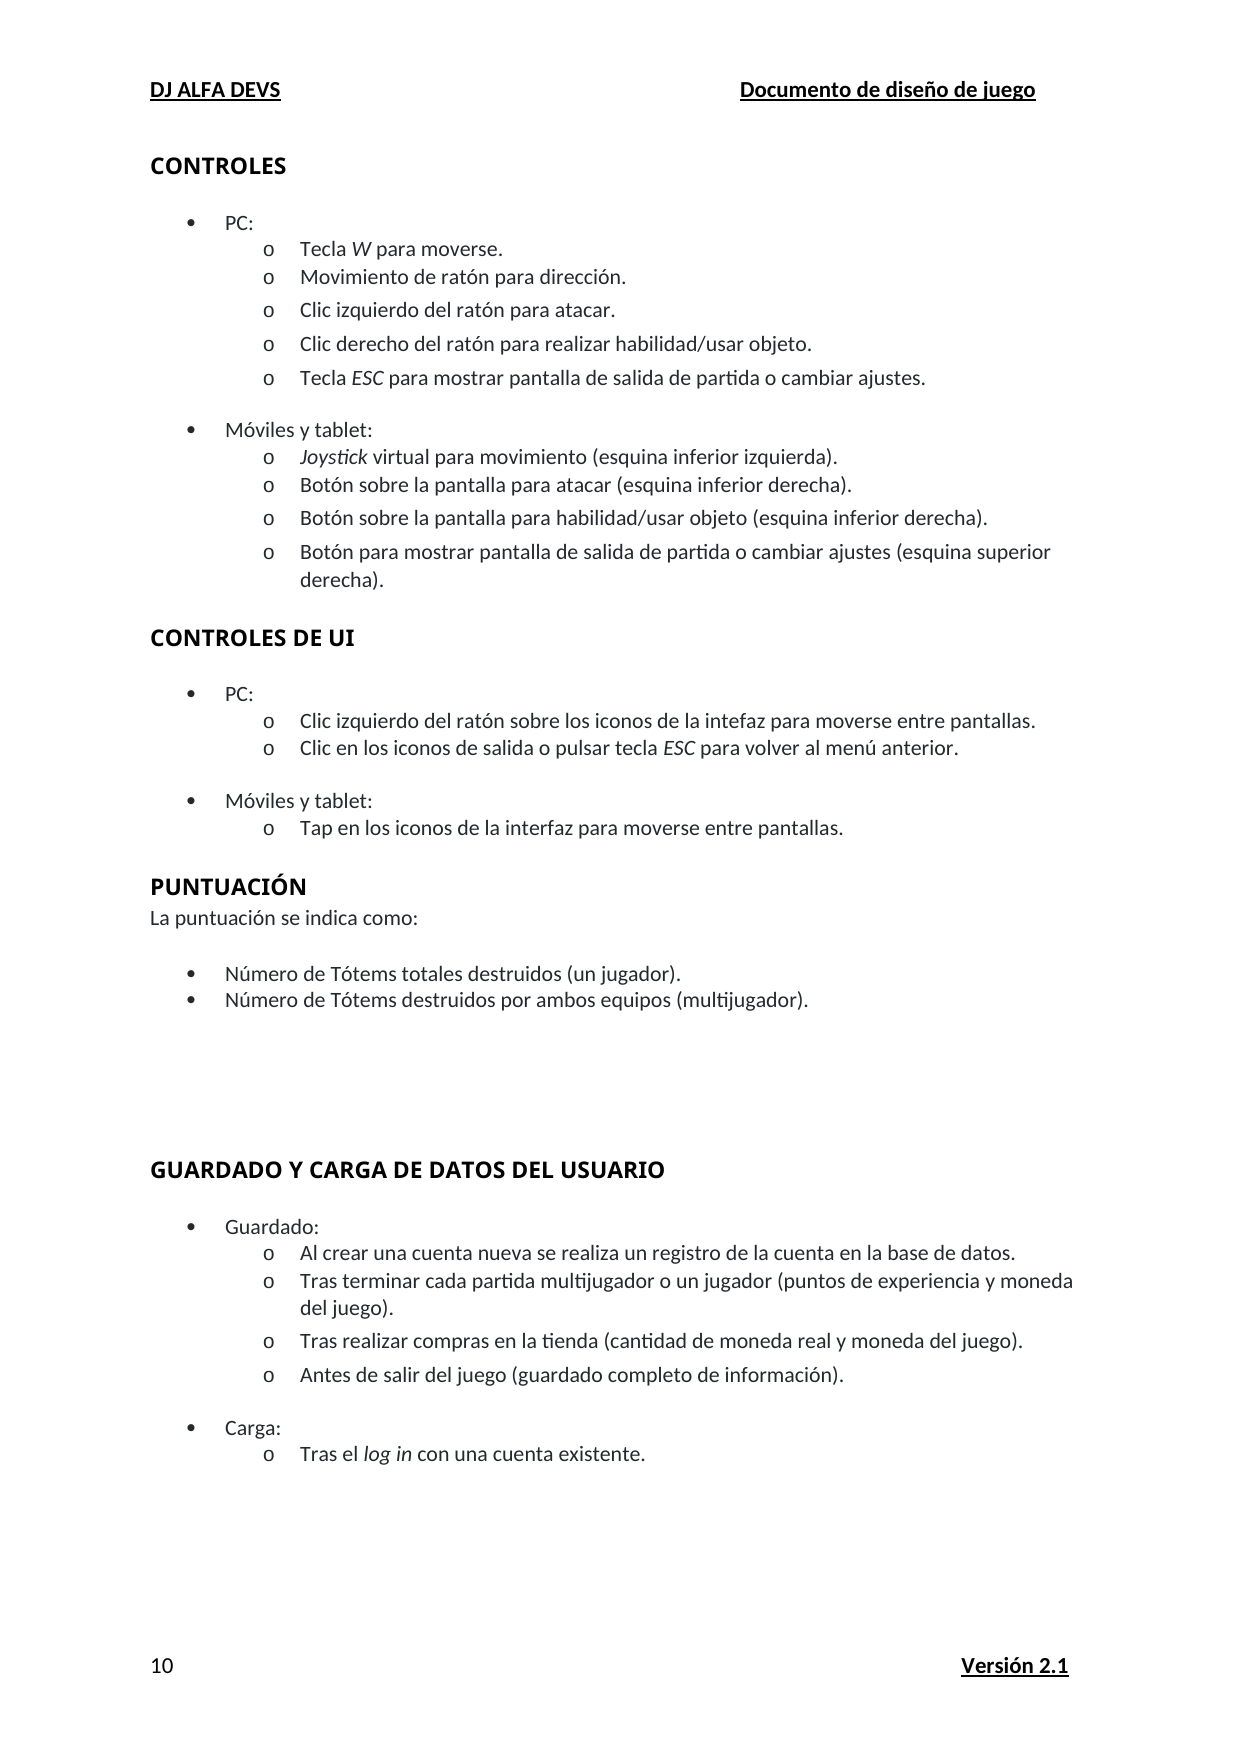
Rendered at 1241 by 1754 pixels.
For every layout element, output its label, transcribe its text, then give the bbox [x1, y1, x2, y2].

list Tap en los iconos de la interfaz para moverse entre pantallas. [262, 814, 1090, 841]
subtitle GUARDADO Y CARGA DE DATOS DEL USUARIO [150, 1154, 1090, 1185]
list PC: [187, 680, 1090, 707]
subtitle PUNTUACIÓN [150, 870, 1090, 902]
subtitle CONTROLES DE UI [150, 622, 1090, 653]
list Clic en los iconos de salida o pulsar tecla ESC para volver al menú anterior. [262, 734, 1090, 762]
list Joystick virtual para movimiento (esquina inferior izquierda). [262, 443, 1090, 471]
list Clic derecho del ratón para realizar habilidad/usar objeto. [262, 330, 1090, 358]
list Tecla W para moverse. [262, 235, 1090, 263]
list Movimiento de ratón para dirección. [262, 263, 1090, 290]
list Tras realizar compras en la tienda (cantidad de moneda real y moneda del juego). [262, 1327, 1090, 1355]
list Botón sobre la pantalla para habilidad/usar objeto (esquina inferior derecha). [262, 504, 1090, 532]
list Al crear una cuenta nueva se realiza un registro de la cuenta en la base de datos. [262, 1239, 1090, 1267]
list Guardado: [187, 1213, 1090, 1239]
text La puntuación se indica como: [150, 904, 1090, 931]
list Clic izquierdo del ratón sobre los iconos de la intefaz para moverse entre pantallas. [262, 707, 1090, 734]
list Móviles y tablet: [187, 787, 1090, 814]
list Tecla ESC para mostrar pantalla de salida de partida o cambiar ajustes. [262, 364, 1090, 392]
list Número de Tótems destruidos por ambos equipos (multijugador). [187, 987, 1090, 1013]
list Número de Tótems totales destruidos (un jugador). [187, 960, 1090, 987]
subtitle CONTROLES [150, 150, 1090, 181]
list PC: [187, 209, 1090, 235]
list Tras el log in con una cuenta existente. [262, 1440, 1090, 1468]
list Antes de salir del juego (guardado completo de información). [262, 1361, 1090, 1389]
list Botón sobre la pantalla para atacar (esquina inferior derecha). [262, 471, 1090, 498]
list Botón para mostrar pantalla de salida de partida o cambiar ajustes (esquina superior derecha). [262, 538, 1090, 592]
list Carga: [187, 1414, 1090, 1440]
list Clic izquierdo del ratón para atacar. [262, 297, 1090, 324]
list Tras terminar cada partida multijugador o un jugador (puntos de experiencia y moneda del juego). [262, 1267, 1090, 1321]
list Móviles y tablet: [187, 417, 1090, 443]
